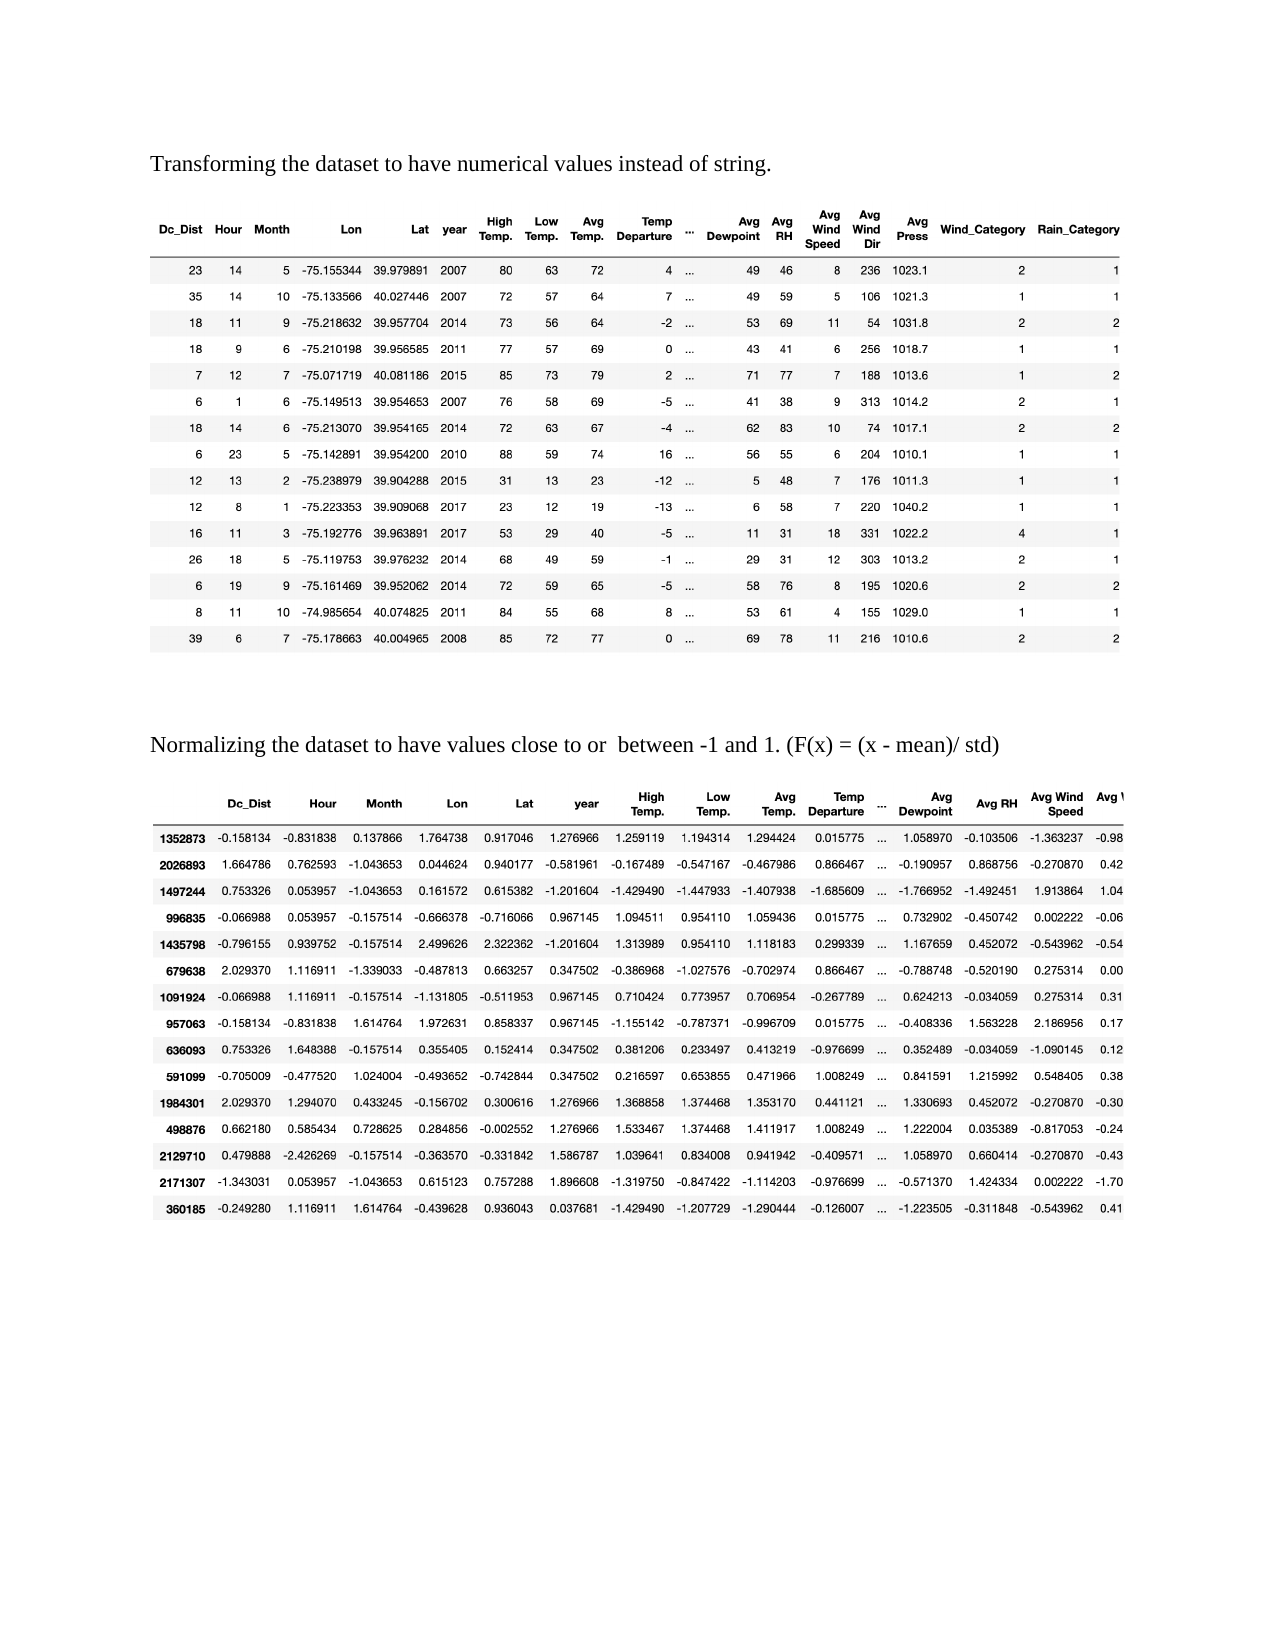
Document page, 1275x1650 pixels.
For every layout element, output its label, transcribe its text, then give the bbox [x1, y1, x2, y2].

picture [150, 782, 1125, 1220]
picture [150, 201, 1125, 656]
text Normalizing the dataset to have values close to or between -1 and 1. (F(x) = (x - mean)/ std) [150, 731, 1125, 758]
text Transforming the dataset to have numerical values instead of string. [150, 150, 1125, 176]
